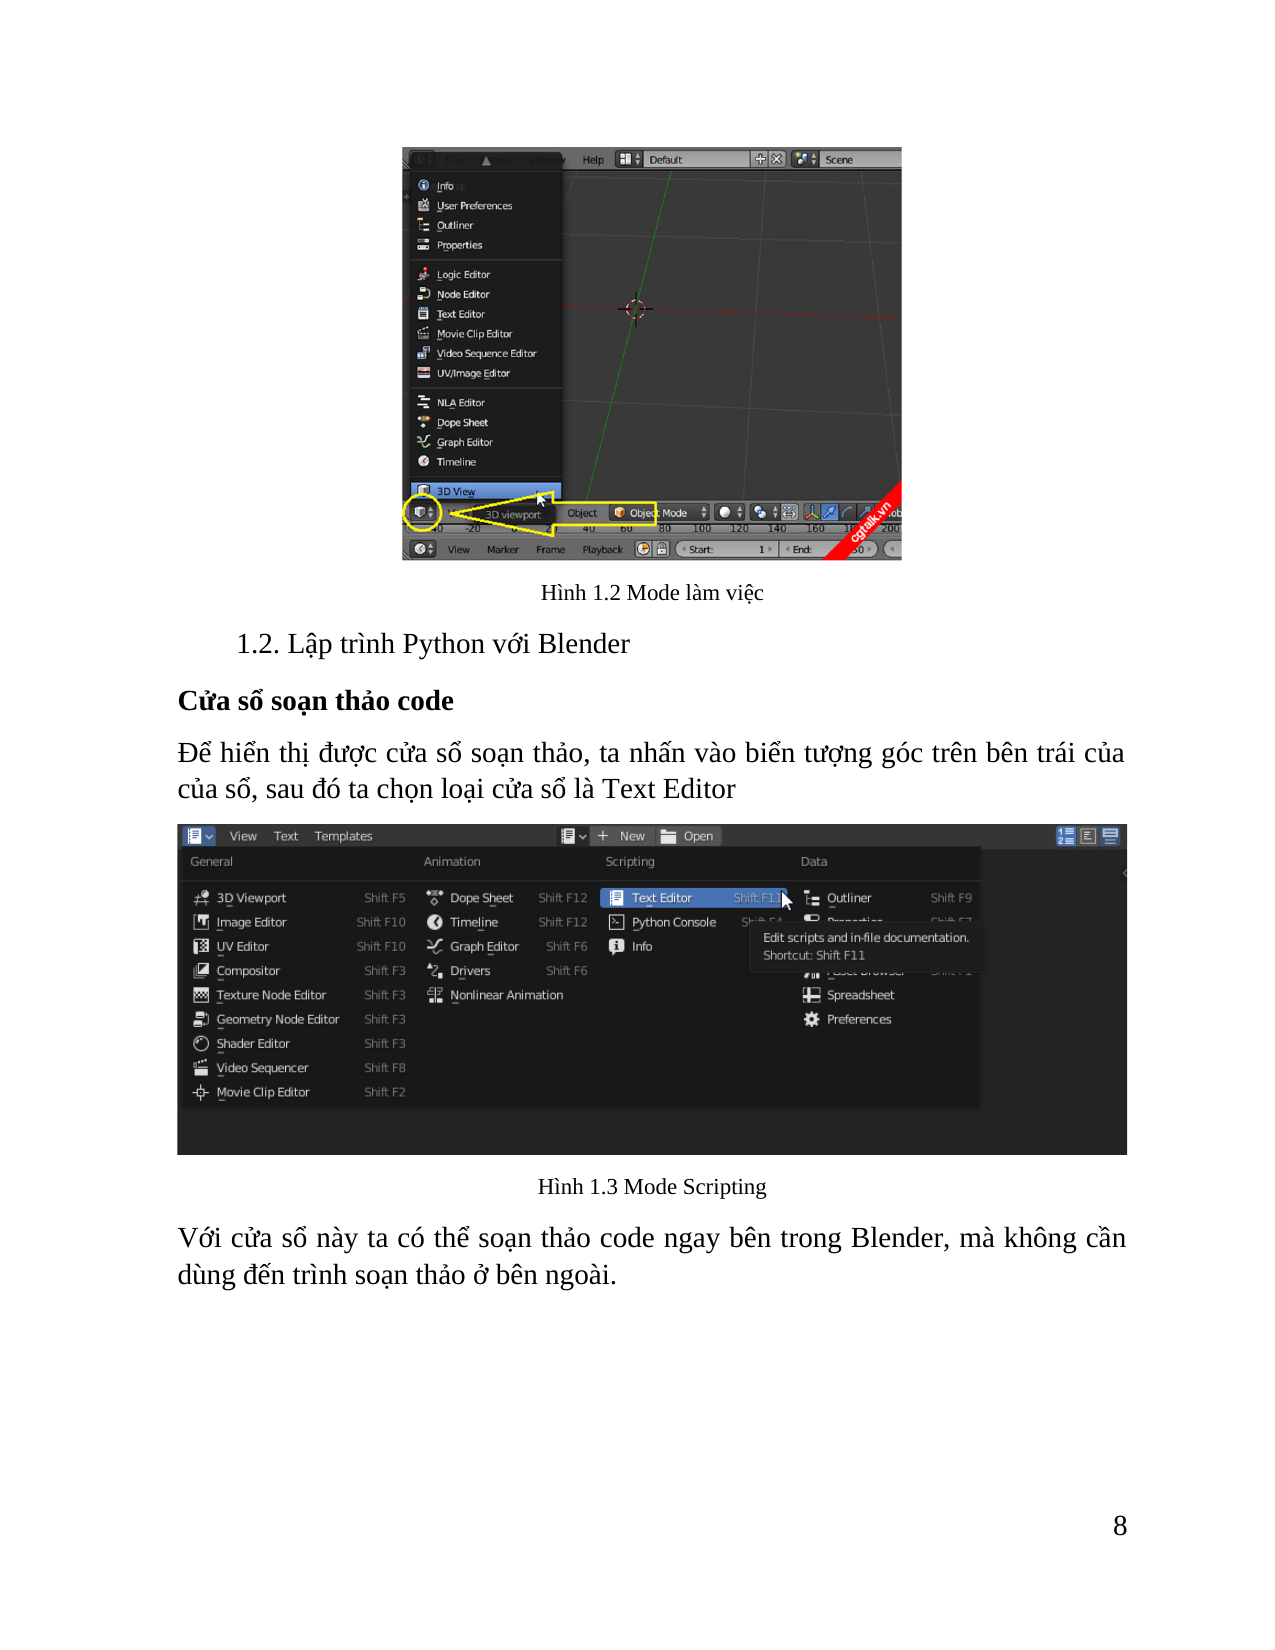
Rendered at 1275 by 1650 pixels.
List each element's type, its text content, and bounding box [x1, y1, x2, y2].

text Với cửa sổ này ta có thể soạn thảo code ngay bên trong Blender, mà không cần dùng đến trình soạn thảo ở bên ngoài. [177, 1221, 1127, 1290]
picture [401, 147, 904, 561]
text Hình 1.3 Mode Scripting [177, 1173, 1127, 1200]
text Lập trình Python với Blender [236, 627, 1127, 660]
picture [177, 824, 1128, 1155]
text Cửa sổ soạn thảo code [177, 683, 1127, 716]
text Để hiển thị được cửa sổ soạn thảo, ta nhấn vào biển tượng góc trên bên trái của của sổ, sau đó ta chọn loại cửa sổ là Text Editor [177, 736, 1127, 805]
text Hình 1.2 Mode làm việc [177, 579, 1127, 606]
